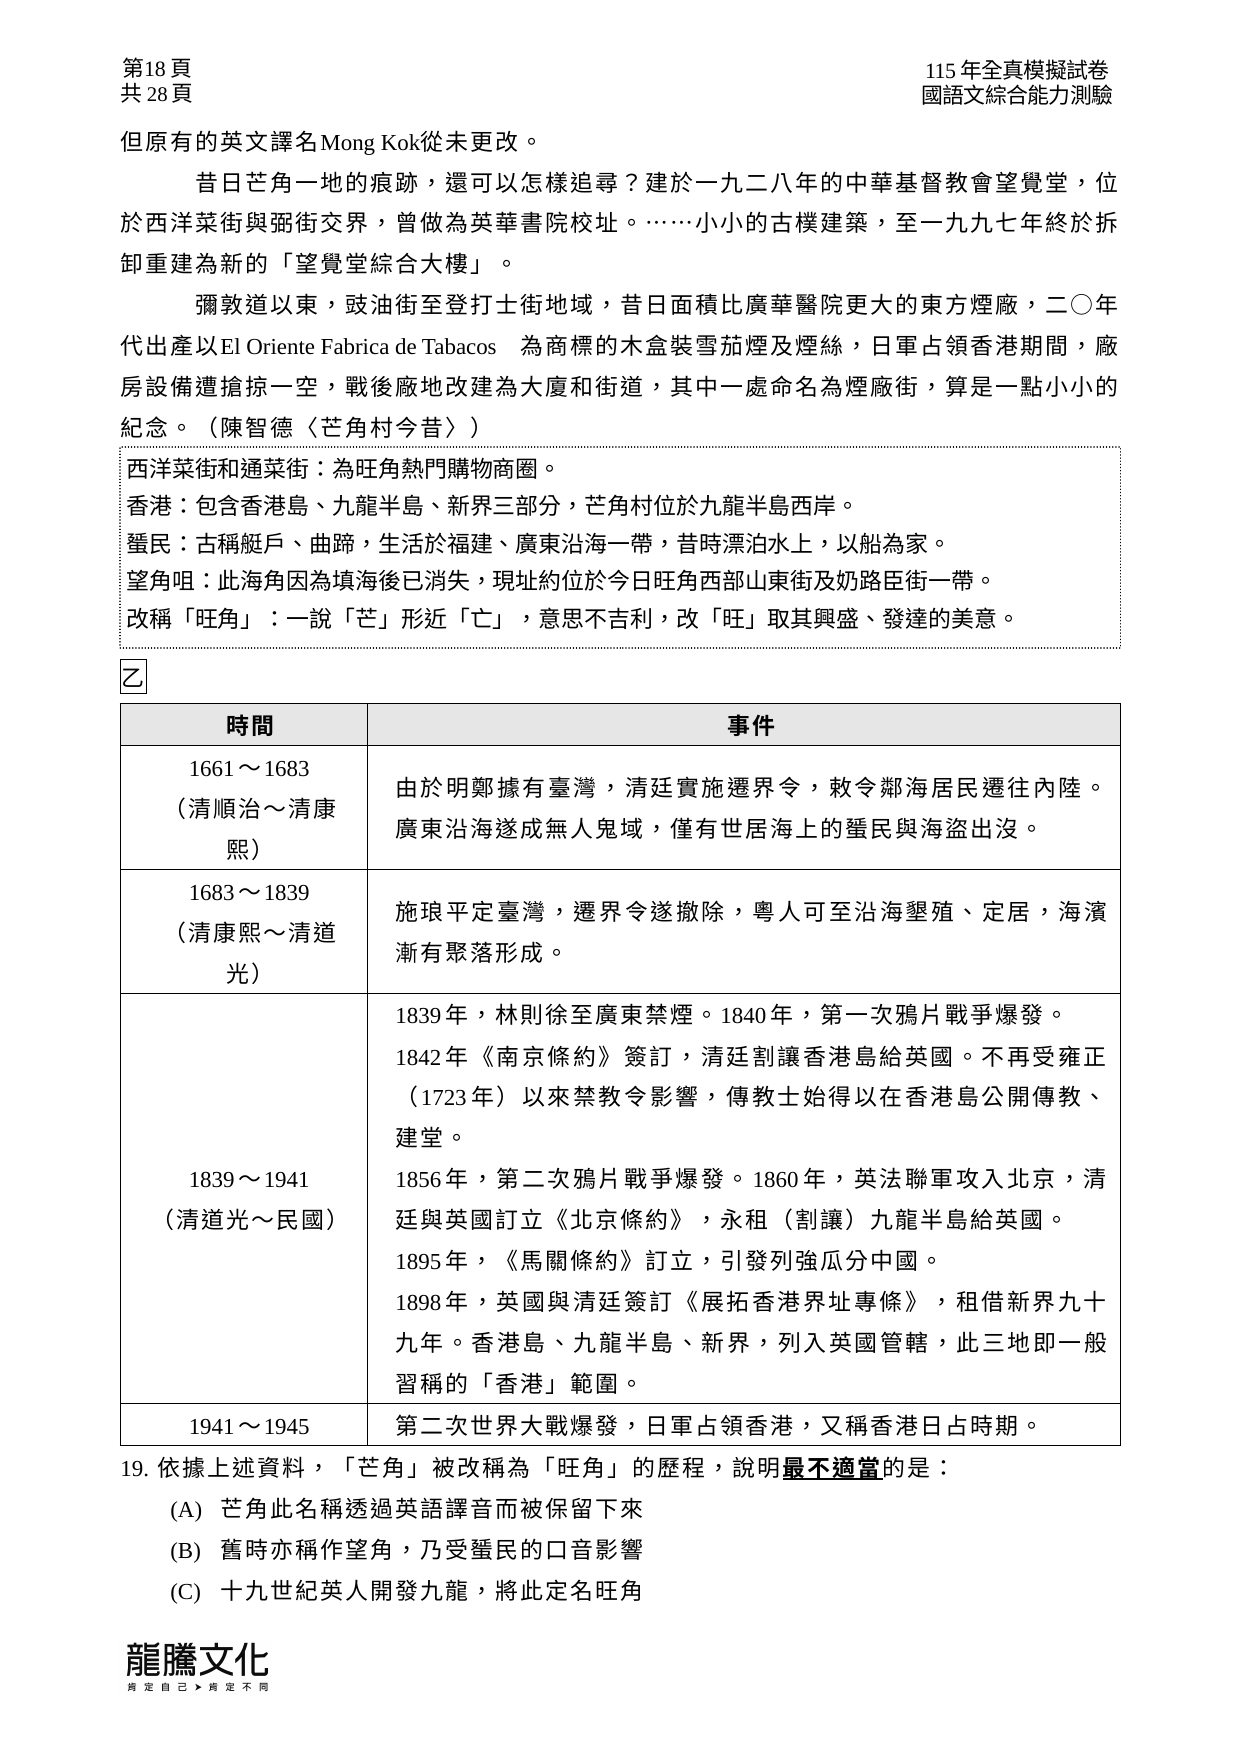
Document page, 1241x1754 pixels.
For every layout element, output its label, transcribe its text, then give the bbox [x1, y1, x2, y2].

text 彌敦道以東，豉油街至登打士街地域，昔日面積比廣華醫院更大的東方煙廠，二○年代出產以El Oriente Fabrica de Tabacos為商標的木盒裝雪茄煙及煙絲，日軍占領香港期間，廠房設備遭搶掠一空，戰後廠地改建為大廈和街道，其中一處命名為煙廠街，算是一點小小的紀念。（陳智德〈芒角村今昔〉） [120, 283, 1120, 447]
table_cell 由於明鄭據有臺灣，清廷實施遷界令，敕令鄰海居民遷往內陸。廣東沿海遂成無人鬼域，僅有世居海上的蜑民與海盜出沒。 [368, 746, 1120, 869]
table_cell 1941～1945 [121, 1404, 367, 1445]
text (C)十九世紀英人開發九龍，將此定名旺角 [158, 1569, 1120, 1610]
table_cell 1661～1683 （清順治～清康熙） [121, 746, 367, 869]
table_cell 1839～1941 （清道光～民國） [121, 994, 367, 1403]
text 乙 [120, 656, 1120, 697]
table_header 時間 [121, 704, 367, 745]
table_cell 第二次世界大戰爆發，日軍占領香港，又稱香港日占時期。 [368, 1404, 1120, 1445]
text 昔日芒角一地的痕跡，還可以怎樣追尋？建於一九二八年的中華基督教會望覺堂，位於西洋菜街與弼街交界，曾做為英華書院校址。……小小的古樸建築，至一九九七年終於拆卸重建為新的「望覺堂綜合大樓」。 [120, 161, 1120, 283]
table_header 事件 [368, 704, 1120, 745]
text (A)芒角此名稱透過英語譯音而被保留下來 [158, 1487, 1120, 1528]
picture [118, 1641, 273, 1695]
table_cell 1839年，林則徐至廣東禁煙。1840年，第一次鴉片戰爭爆發。 1842年《南京條約》簽訂，清廷割讓香港島給英國。不再受雍正（1723年）以來禁教令影響，傳教士始得以在香港島公開傳教、建堂。 1856年，第二次鴉片戰爭爆發。1860年，英法聯軍攻入北京，清廷與英國訂立《北京條約》，永租（割讓）九龍半島給英國。 1895年，《馬關條約》訂立，引發列強瓜分中國。 1898年，英國與清廷簽訂《展拓香港界址專條》，租借新界九十九年。香港島、九龍半島、新界，列入英國管轄，此三地即一般習稱的「香港」範圍。 [368, 994, 1120, 1403]
text (B)舊時亦稱作望角，乃受蜑民的口音影響 [158, 1528, 1120, 1569]
table_cell 1683～1839 （清康熙～清道光） [121, 870, 367, 992]
table_cell 施琅平定臺灣，遷界令遂撤除，粵人可至沿海墾殖、定居，海濱漸有聚落形成。 [368, 870, 1120, 992]
text 19. 依據上述資料，「芒角」被改稱為「旺角」的歷程，說明最不適當的是： [120, 1446, 1120, 1487]
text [120, 119, 1120, 161]
